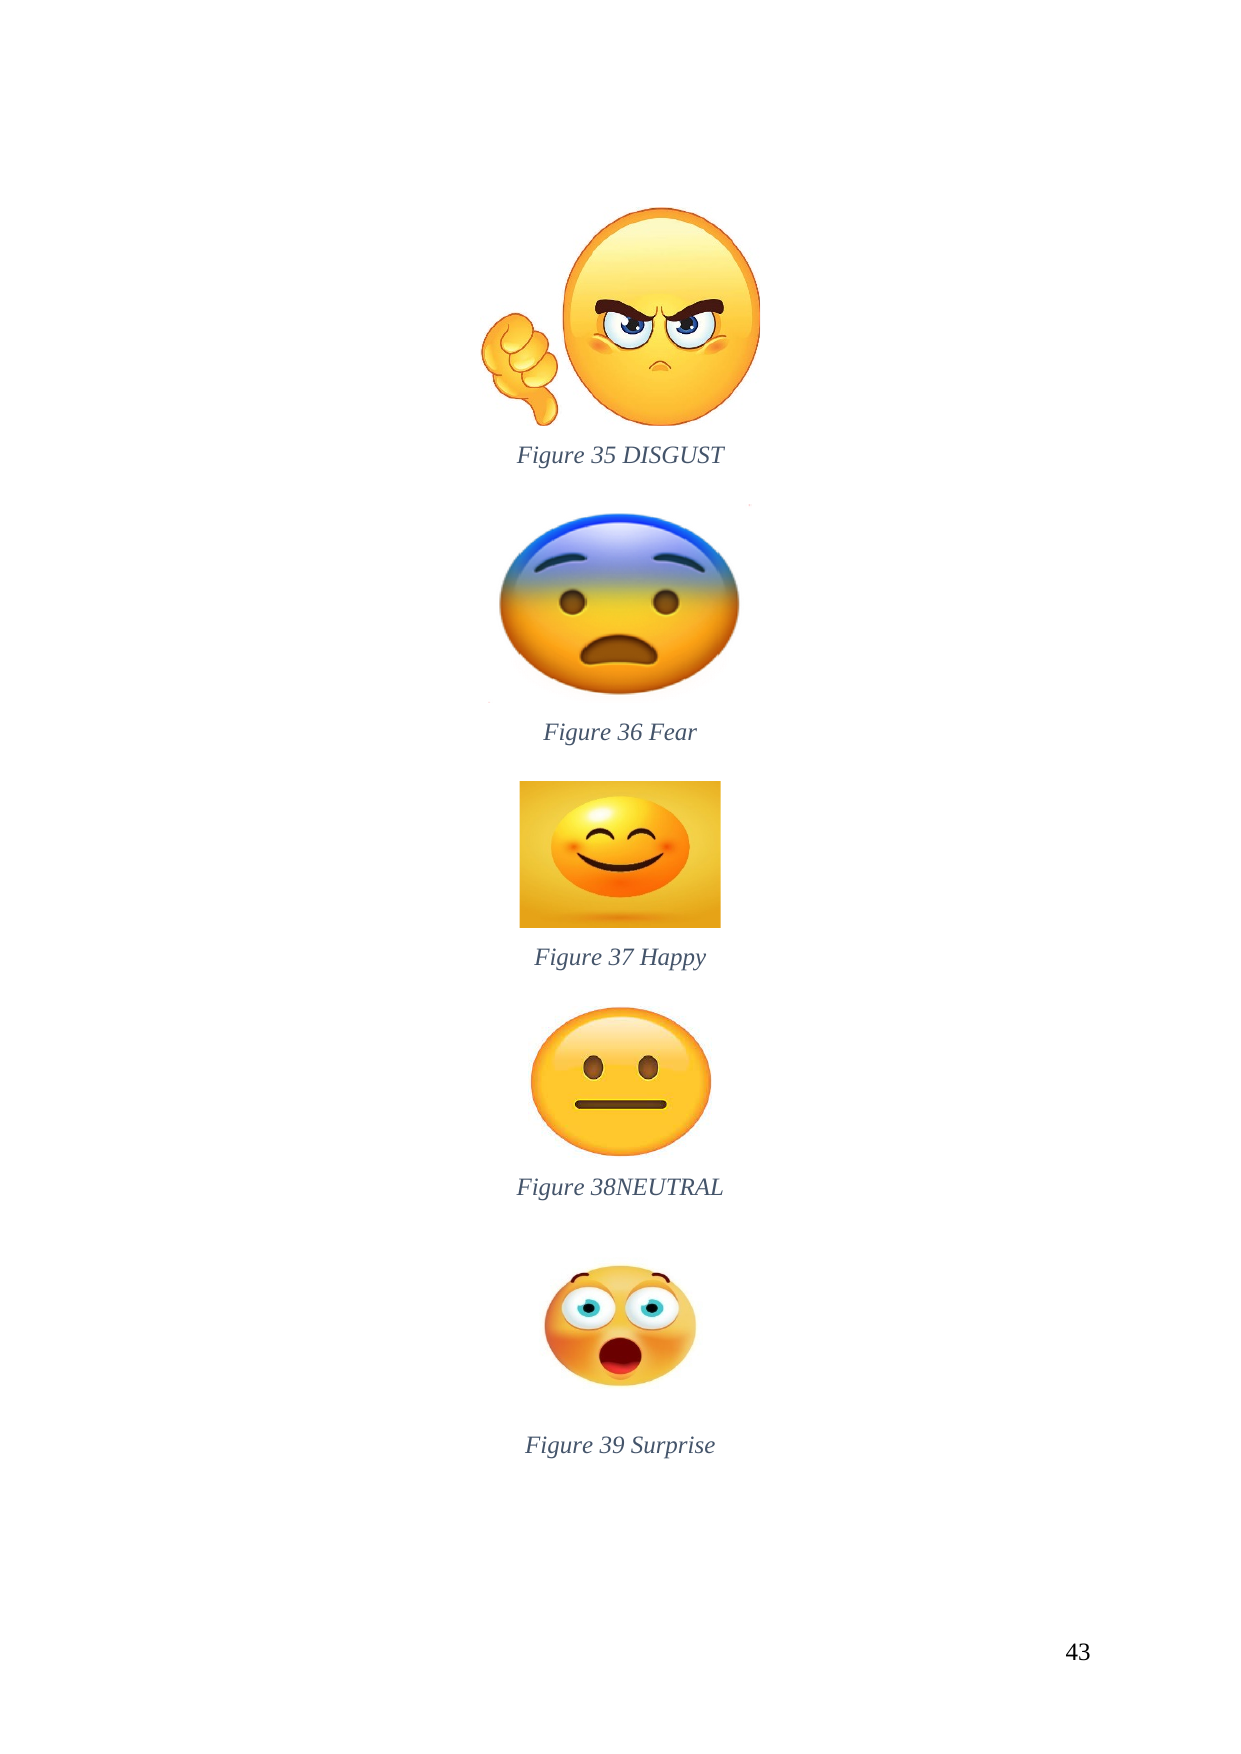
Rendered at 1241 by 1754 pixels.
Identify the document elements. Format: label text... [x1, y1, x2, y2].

text Figure 37 Happy [150, 942, 1090, 971]
picture [506, 1235, 734, 1416]
text Figure 35 DISGUST [150, 440, 1090, 469]
text Figure 39 Surprise [150, 1430, 1090, 1459]
picture [528, 1006, 713, 1158]
picture [519, 781, 721, 928]
picture [488, 504, 752, 703]
text Figure 38NEUTRAL [150, 1172, 1090, 1200]
picture [480, 207, 761, 426]
text Figure 36 Fear [150, 717, 1090, 746]
